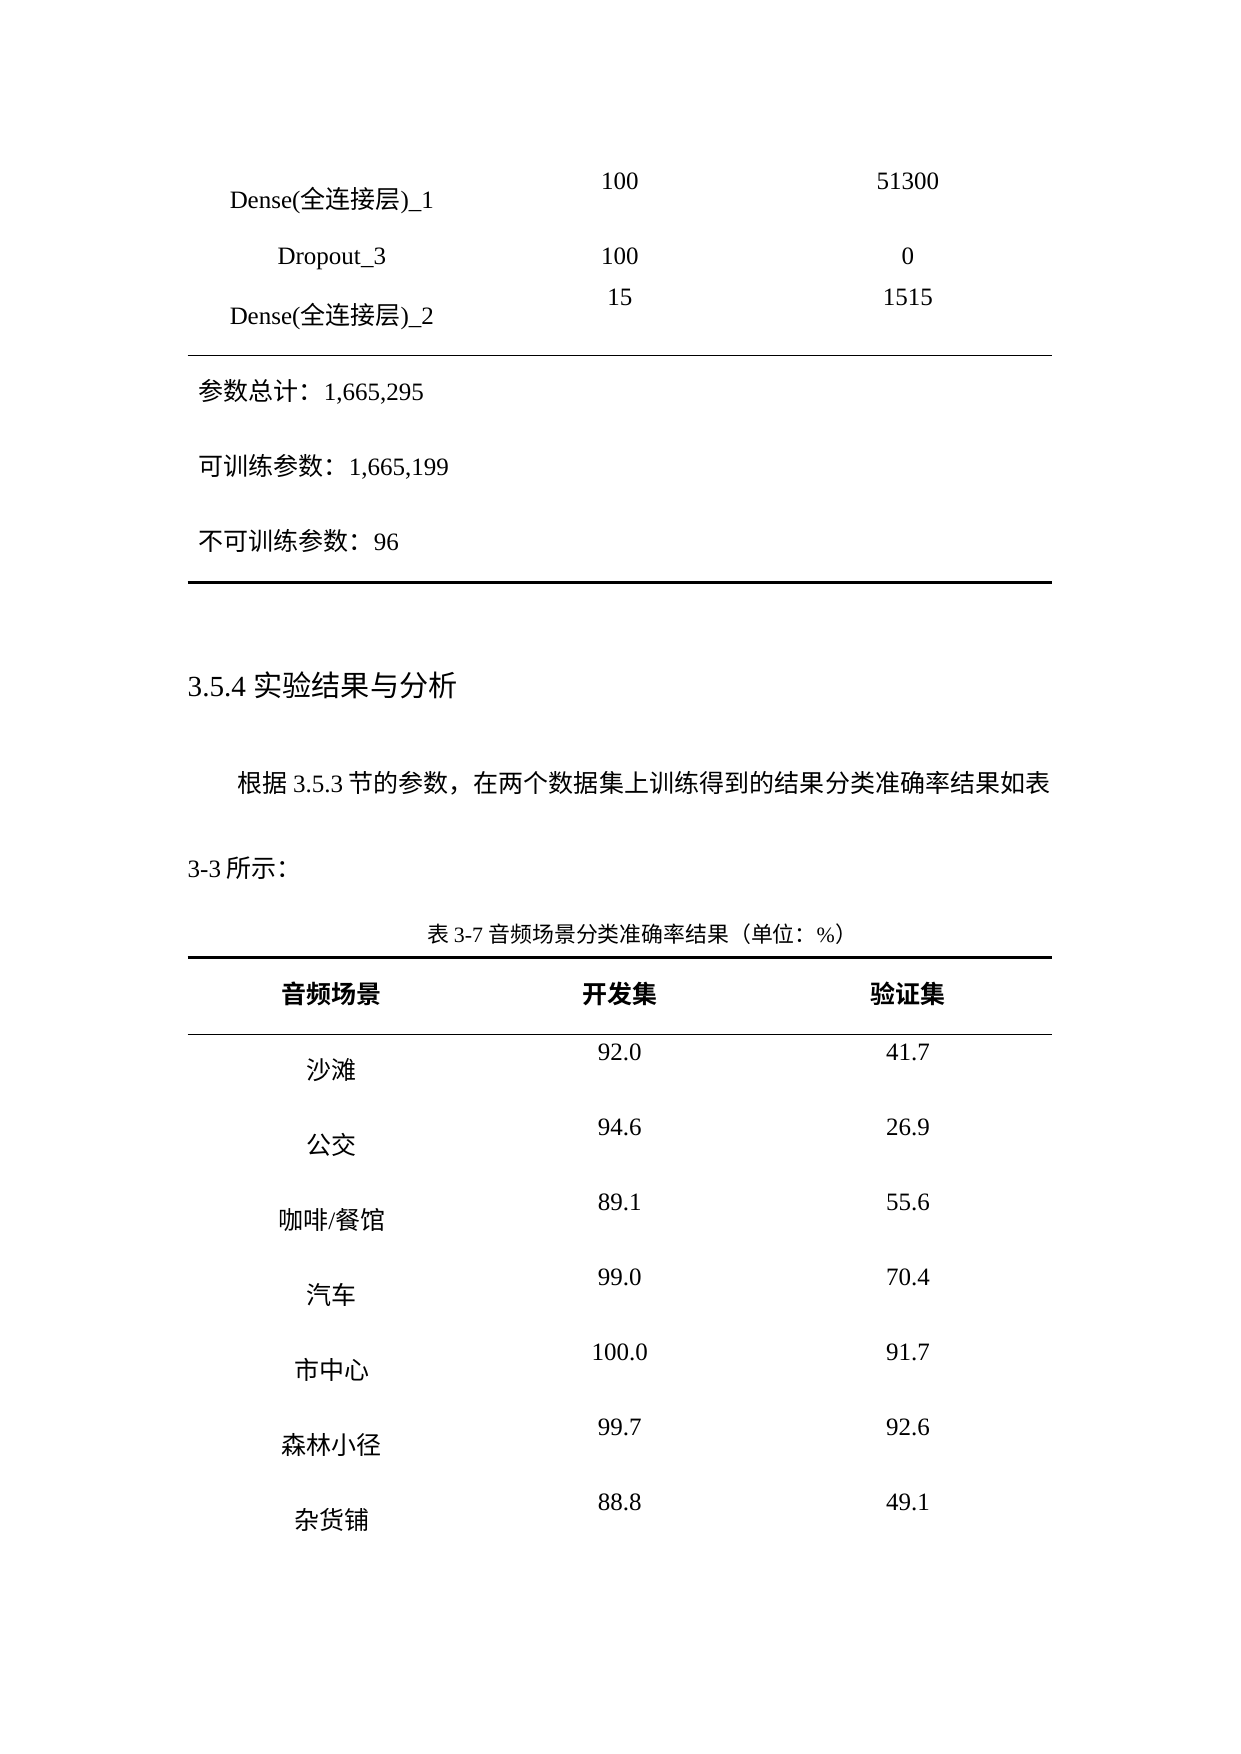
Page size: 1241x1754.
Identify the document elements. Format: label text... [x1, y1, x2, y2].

table_cell 参数总计：1,665,295 [188, 356, 1052, 431]
table_cell 咖啡/餐馆 [188, 1185, 476, 1260]
table_header 音频场景 [188, 959, 476, 1034]
table_cell 49.1 [764, 1485, 1052, 1560]
text 根据3.5.3节的参数，在两个数据集上训练得到的结果分类准确率结果如表3-3所示： [187, 747, 1053, 900]
subtitle 表3-7 音频场景分类准确率结果（单位：%） [187, 916, 1053, 949]
table_cell 市中心 [188, 1335, 476, 1410]
table_cell 26.9 [764, 1110, 1052, 1185]
table_cell 15 [476, 280, 763, 355]
table_cell 70.4 [764, 1260, 1052, 1335]
table_cell Dense(全连接层)_1 [188, 164, 476, 239]
table_cell 51300 [764, 164, 1052, 239]
table_cell 杂货铺 [188, 1485, 476, 1560]
table_cell 92.6 [764, 1410, 1052, 1485]
table_cell 100 [476, 164, 763, 239]
table_cell 汽车 [188, 1260, 476, 1335]
table_cell 公交 [188, 1110, 476, 1185]
table_cell 可训练参数：1,665,199 [188, 431, 1052, 506]
table_cell 41.7 [764, 1035, 1052, 1110]
table_cell 1515 [764, 280, 1052, 355]
table_cell 森林小径 [188, 1410, 476, 1485]
table_header 开发集 [476, 959, 763, 1034]
table_cell 0 [764, 239, 1052, 280]
table_cell 99.7 [476, 1410, 763, 1485]
table_cell 55.6 [764, 1185, 1052, 1260]
table_cell 88.8 [476, 1485, 763, 1560]
table_cell 94.6 [476, 1110, 763, 1185]
table_cell Dropout_3 [188, 239, 476, 280]
table_cell 不可训练参数：96 [188, 506, 1052, 581]
table_cell 91.7 [764, 1335, 1052, 1410]
table_cell 89.1 [476, 1185, 763, 1260]
table_cell 100.0 [476, 1335, 763, 1410]
table_cell 92.0 [476, 1035, 763, 1110]
table_cell 100 [476, 239, 763, 280]
table_cell 沙滩 [188, 1035, 476, 1110]
table_cell 99.0 [476, 1260, 763, 1335]
subtitle 3.5.4 实验结果与分析 [187, 650, 1053, 718]
table_header 验证集 [764, 959, 1052, 1034]
table_cell Dense(全连接层)_2 [188, 280, 476, 355]
